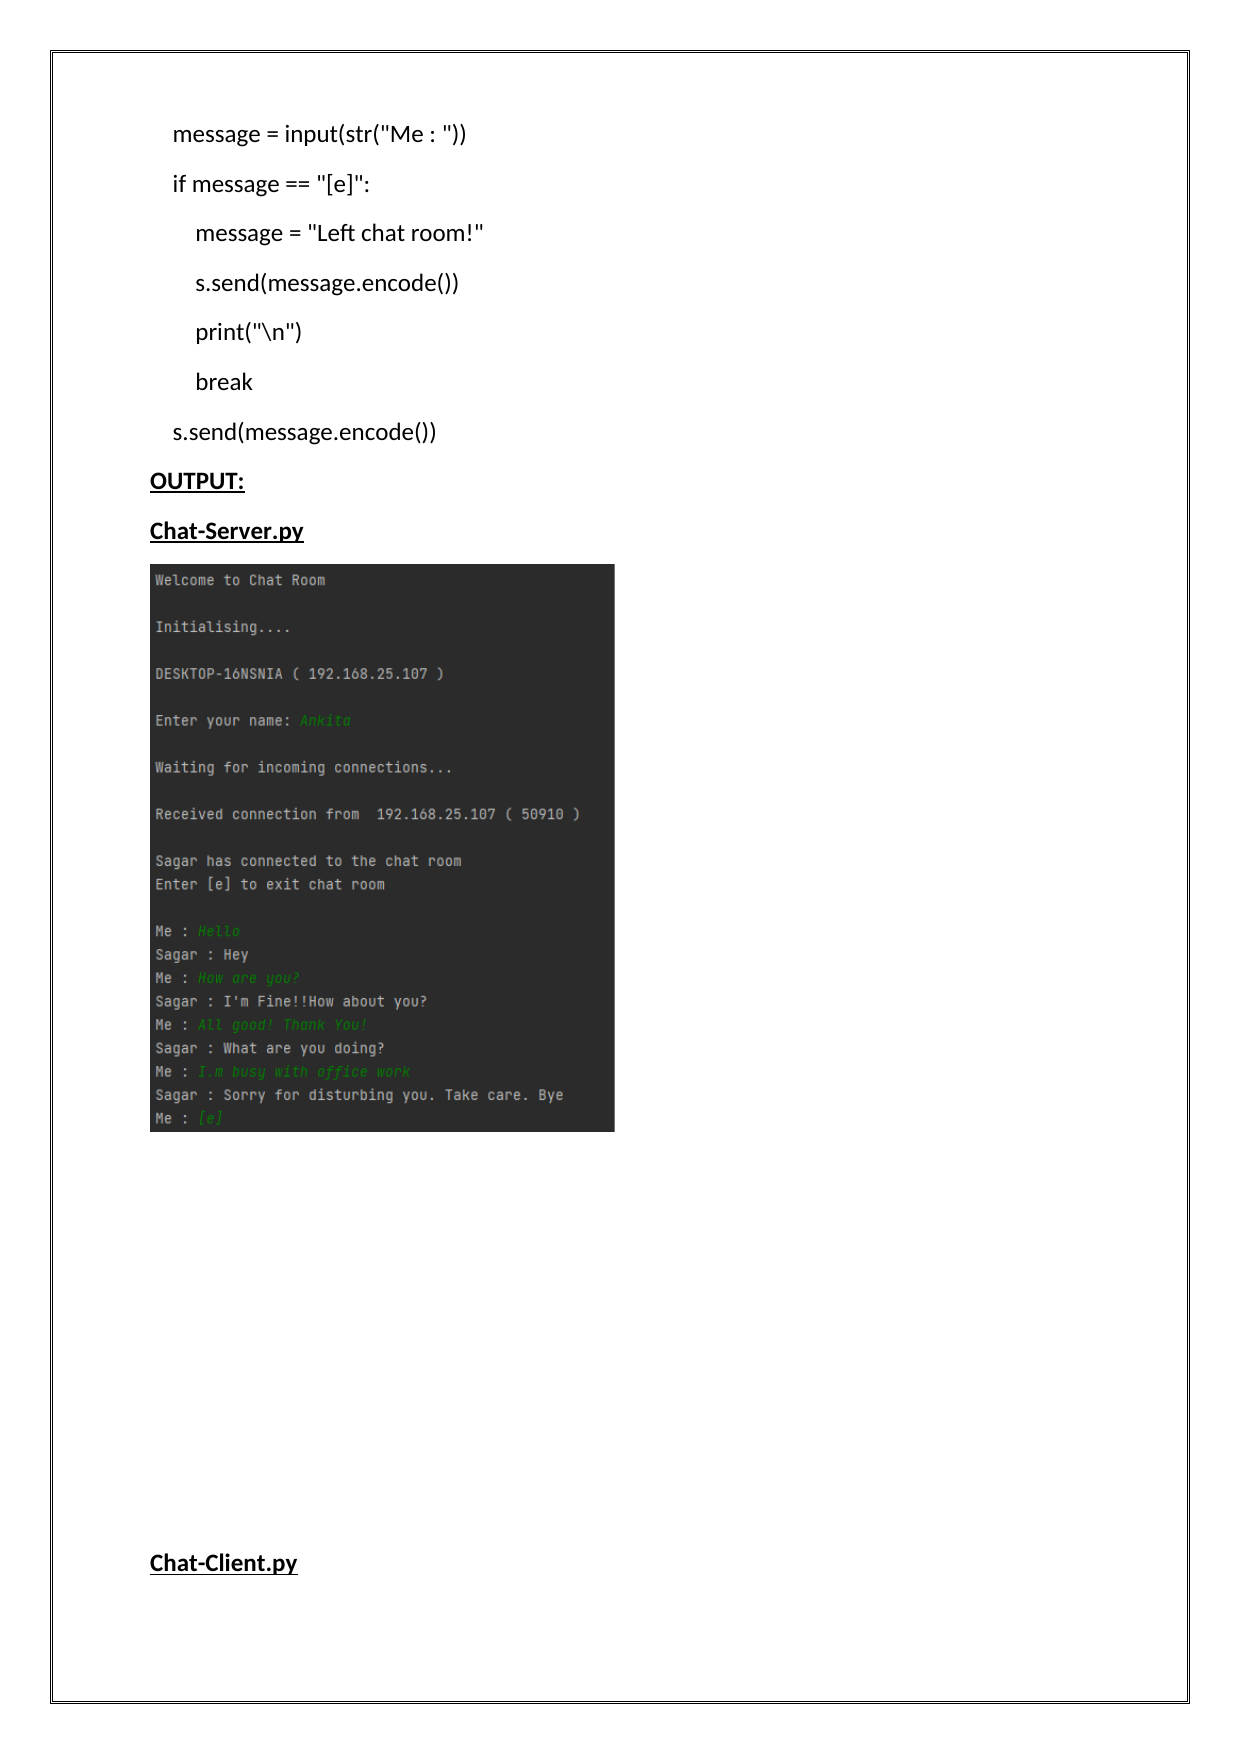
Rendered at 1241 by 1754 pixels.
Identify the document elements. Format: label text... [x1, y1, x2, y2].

text message = "Left chat room!" [150, 217, 1090, 248]
text break [150, 366, 1090, 397]
text s.send(message.encode()) [150, 416, 1090, 446]
picture [150, 564, 615, 1132]
text if message == "[e]": [150, 168, 1090, 198]
text Chat-Server.py [150, 515, 1090, 545]
text print("\n") [150, 316, 1090, 347]
text s.send(message.encode()) [150, 267, 1090, 297]
text message = input(str("Me : ")) [150, 118, 1090, 149]
text OUTPUT: [150, 465, 1090, 496]
text Chat-Client.py [150, 1548, 1090, 1578]
